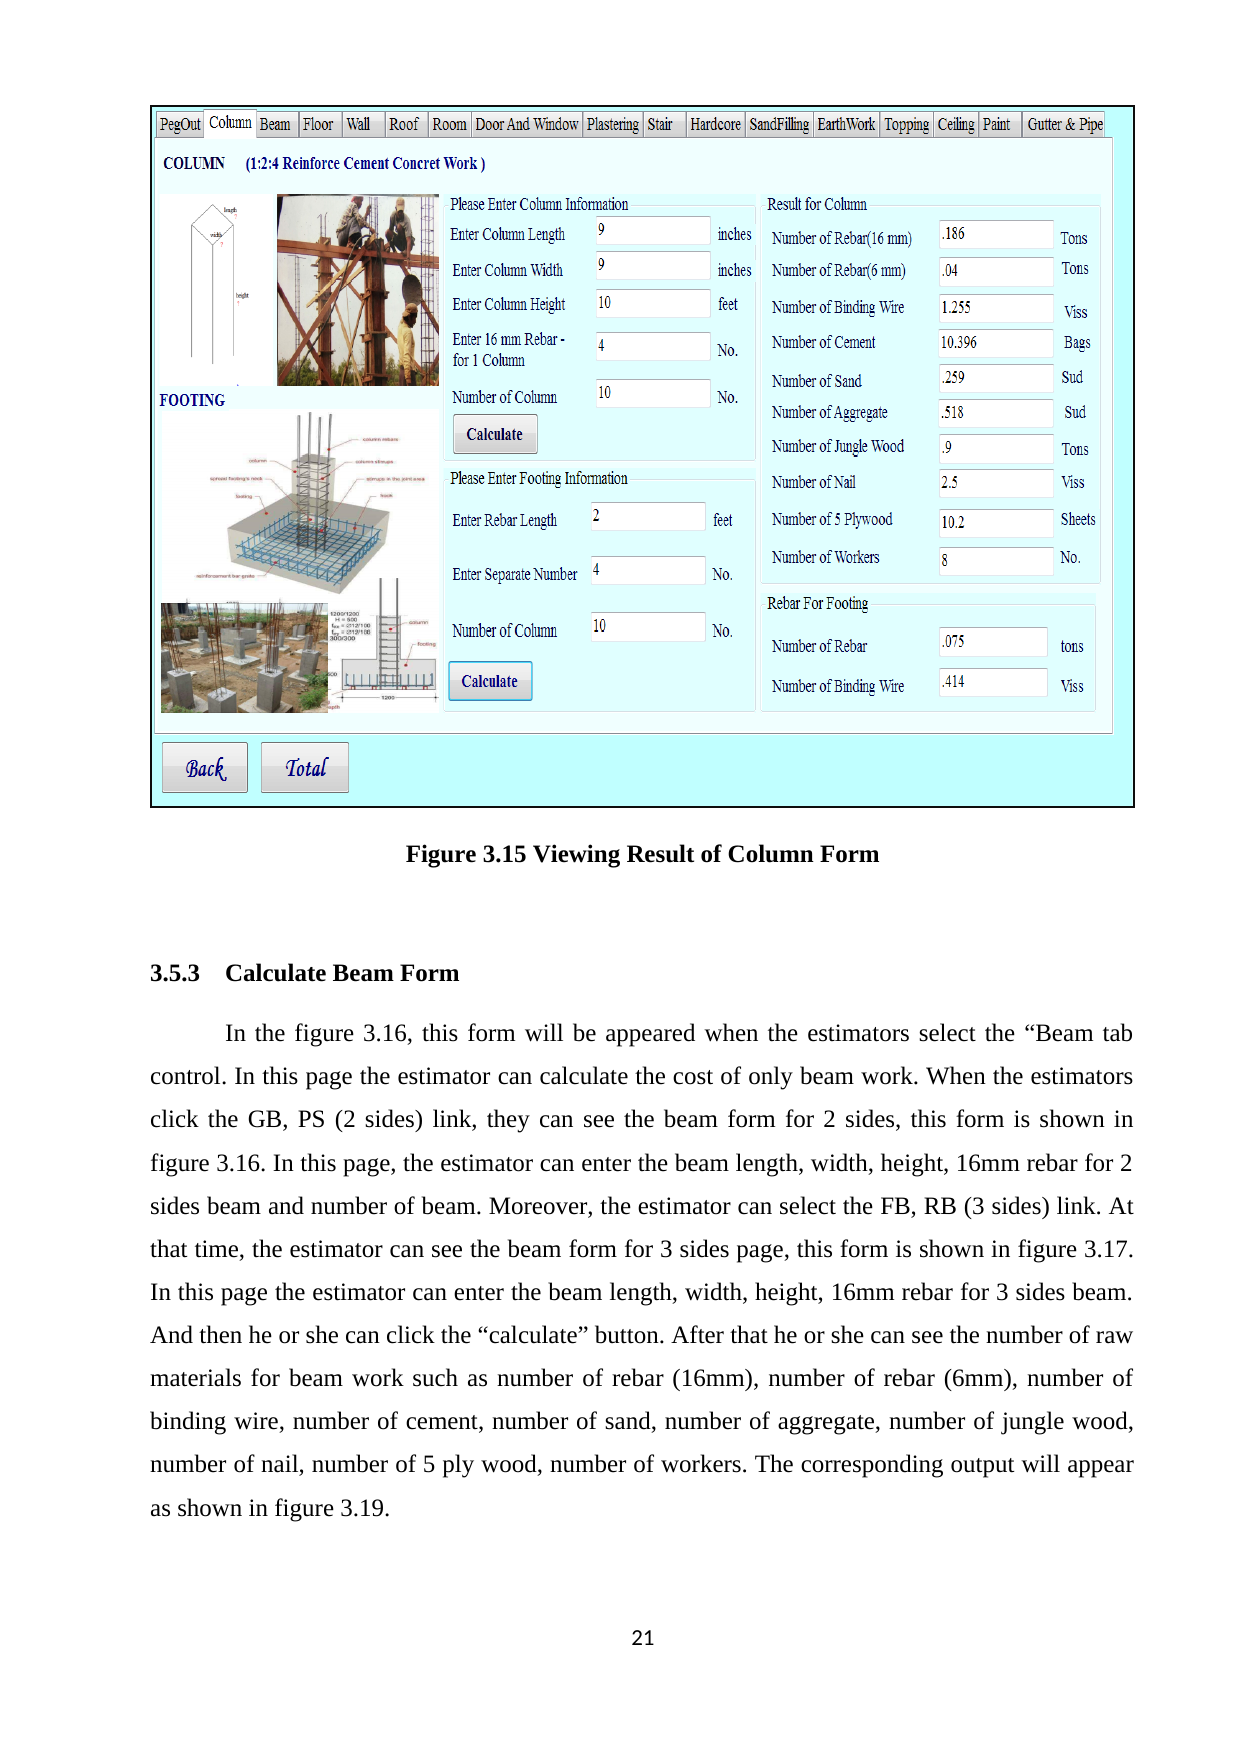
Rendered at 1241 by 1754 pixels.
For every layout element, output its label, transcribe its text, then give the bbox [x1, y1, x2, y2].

picture [152, 107, 1133, 806]
text In the figure 3.16, this form will be appeared when the estimators select the “Beam tab control. In this page the estimator can calculate the cost of only beam work. When the estimators click the GB, PS (2 sides) link, they can see the beam form for 2 sides, this form is shown in figure 3.16. In this page, the estimator can enter the beam length, width, height, 16mm rebar for 2 sides beam and number of beam. Moreover, the estimator can select the FB, RB (3 sides) link. At that time, the estimator can see the beam form for 3 sides page, this form is shown in figure 3.17. In this page the estimator can enter the beam length, width, height, 16mm rebar for 3 sides beam. And then he or she can click the “calculate” button. After that he or she can see the number of raw materials for beam work such as number of rebar (16mm), number of rebar (6mm), number of binding wire, number of cement, number of sand, number of aggregate, number of jungle wood, number of nail, number of 5 ply wood, number of workers. The corresponding output will appear as shown in figure 3.19. [150, 1018, 1135, 1521]
text Figure 3.15 Viewing Result of Column Form [150, 839, 1135, 868]
text 3.5.3 Calculate Beam Form [150, 958, 1135, 987]
